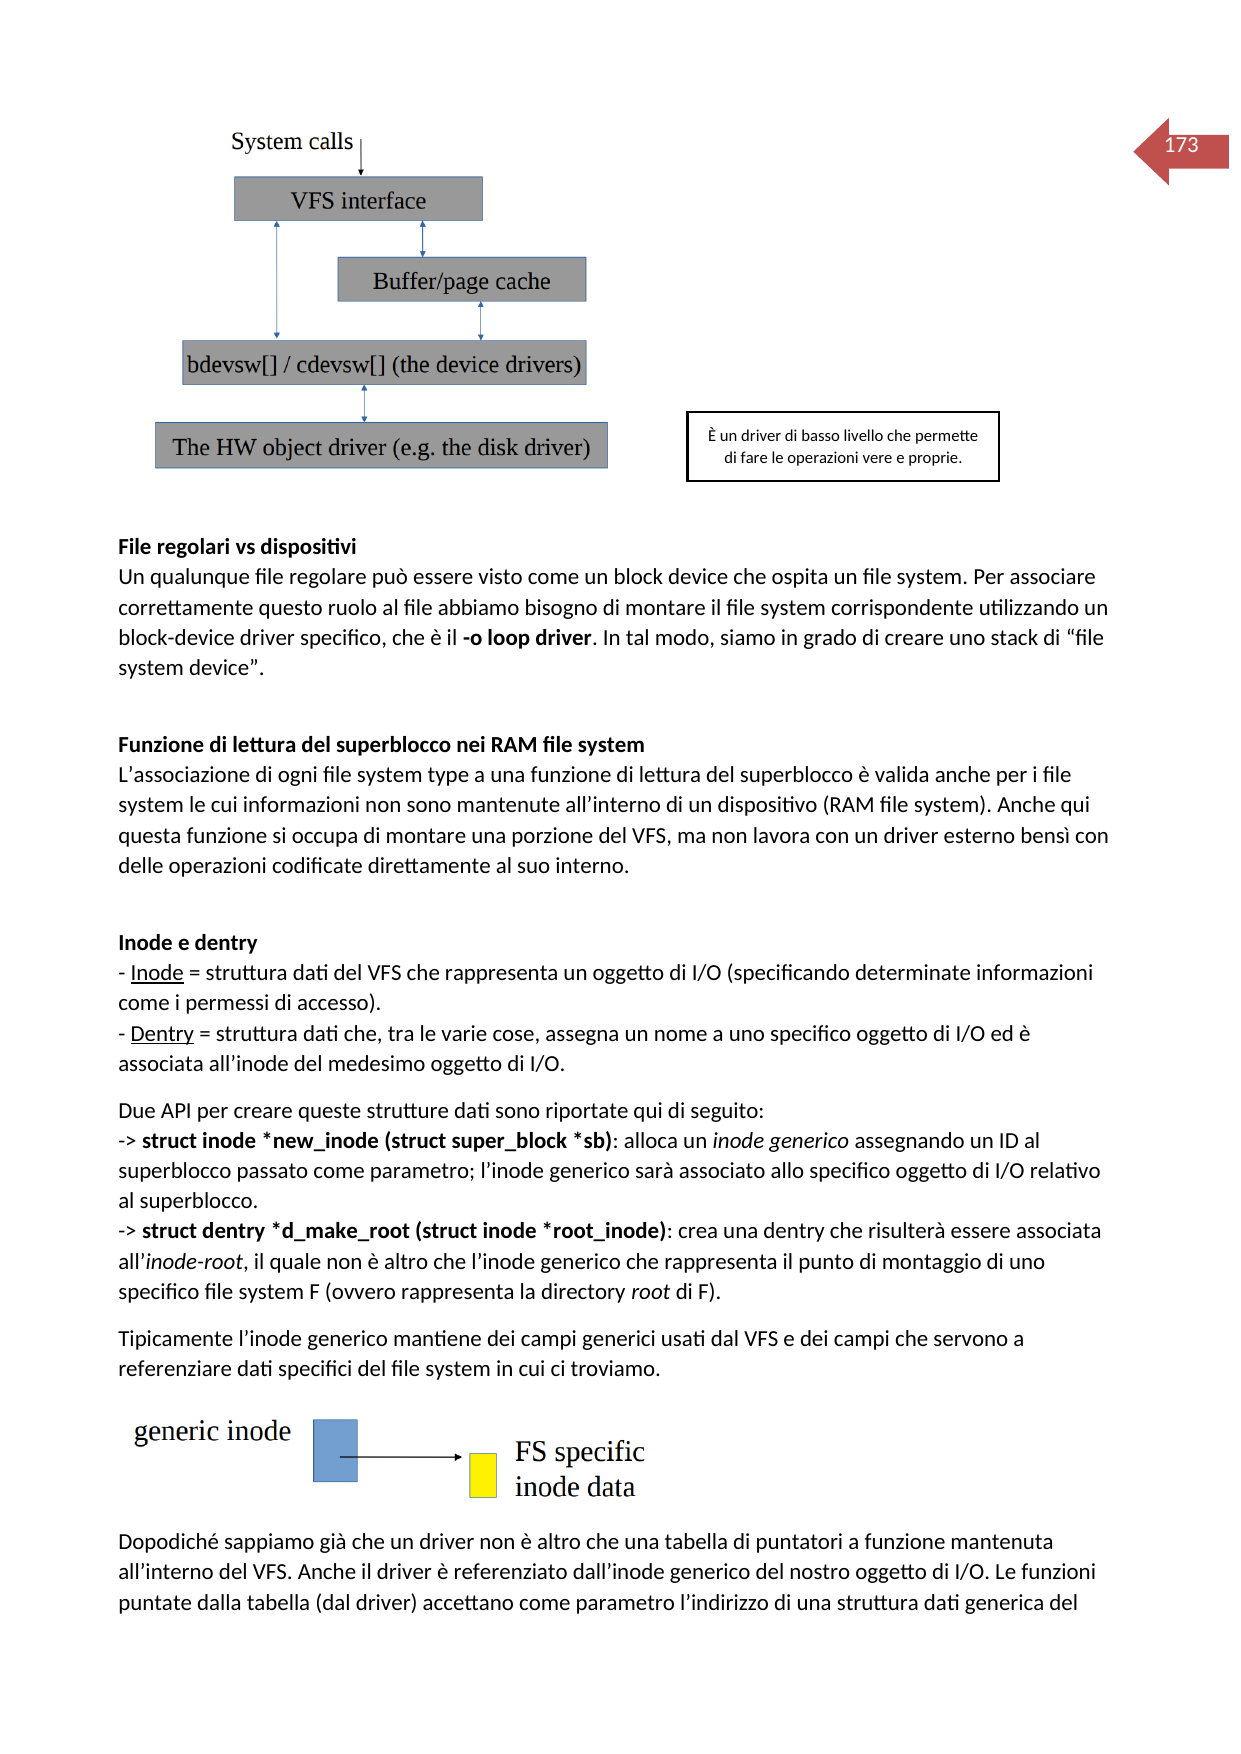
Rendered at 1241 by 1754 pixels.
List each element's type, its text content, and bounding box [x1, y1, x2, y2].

text Inode e dentry - Inode = struttura dati del VFS che rappresenta un oggetto di I/O (specificando determinate informazioni come i permessi di accesso). - Dentry = struttura dati che, tra le varie cose, assegna un nome a uno specifico oggetto di I/O ed è associata all’inode del medesimo oggetto di I/O. [118, 898, 1122, 1077]
text Funzione di lettura del superblocco nei RAM file system L’associazione di ogni file system type a una funzione di lettura del superblocco è valida anche per i file system le cui informazioni non sono mantenute all’interno di un dispositivo (RAM file system). Anche qui questa funzione si occupa di montare una porzione del VFS, ma non lavora con un driver esterno bensì con delle operazioni codificate direttamente al suo interno. [118, 700, 1122, 879]
picture [118, 1401, 675, 1509]
text Due API per creare queste strutture dati sono riportate qui di seguito: -> struct inode *new_inode (struct super_block *sb): alloca un inode generico assegnando un ID al superblocco passato come parametro; l’inode generico sarà associato allo specifico oggetto di I/O relativo al superblocco. -> struct dentry *d_make_root (struct inode *root_inode): crea una dentry che risulterà essere associata all’inode-root, il quale non è altro che l’inode generico che rappresenta il punto di montaggio di uno specifico file system F (ovvero rappresenta la directory root di F). [118, 1096, 1122, 1305]
picture [118, 118, 639, 484]
text File regolari vs dispositivi Un qualunque file regolare può essere visto come un block device che ospita un file system. Per associare correttamente questo ruolo al file abbiamo bisogno di montare il file system corrispondente utilizzando un block-device driver specifico, che è il -o loop driver. In tal modo, siamo in grado di creare uno stack di “file system device”. [118, 502, 1122, 681]
text Tipicamente l’inode generico mantiene dei campi generici usati dal VFS e dei campi che servono a referenziare dati specifici del file system in cui ci troviamo. [118, 1324, 1122, 1382]
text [118, 1527, 1122, 1616]
